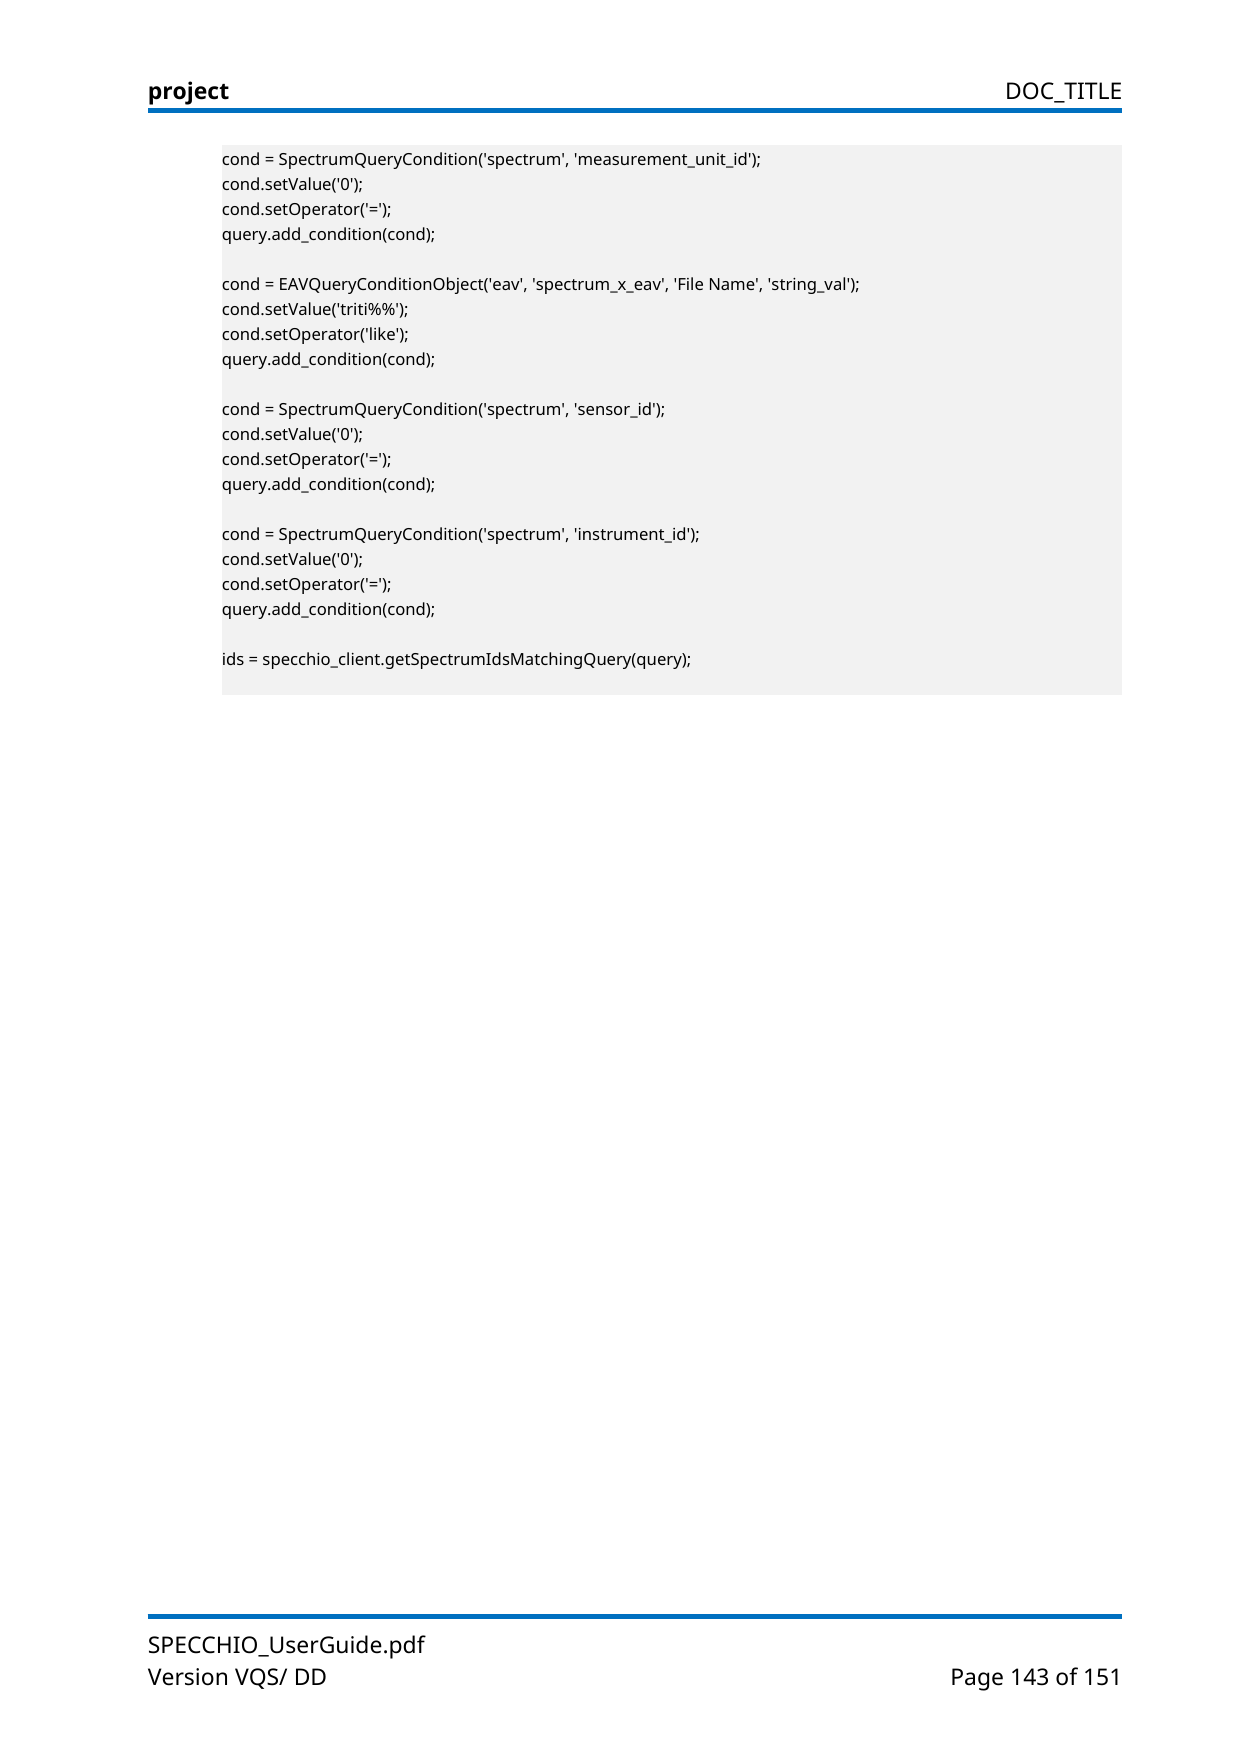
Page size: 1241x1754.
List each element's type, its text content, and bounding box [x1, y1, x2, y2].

text cond.setOperator('='); [222, 445, 1122, 470]
text cond = SpectrumQueryCondition('spectrum', 'sensor_id'); [222, 395, 1122, 420]
text cond.setValue('0'); [222, 420, 1122, 445]
text query.add_condition(cond); [222, 470, 1122, 495]
text cond = EAVQueryConditionObject('eav', 'spectrum_x_eav', 'File Name', 'string_val'); [222, 270, 1122, 295]
text cond.setValue('triti%%'); [222, 295, 1122, 320]
text cond = SpectrumQueryCondition('spectrum', 'measurement_unit_id'); [222, 145, 1122, 170]
text cond.setOperator('like'); [222, 320, 1122, 345]
text ids = specchio_client.getSpectrumIdsMatchingQuery(query); [222, 645, 1122, 670]
text query.add_condition(cond); [222, 345, 1122, 370]
text cond.setOperator('='); [222, 570, 1122, 595]
text cond.setValue('0'); [222, 170, 1122, 195]
text cond.setValue('0'); [222, 545, 1122, 570]
text cond.setOperator('='); [222, 195, 1122, 220]
text query.add_condition(cond); [222, 220, 1122, 245]
text cond = SpectrumQueryCondition('spectrum', 'instrument_id'); [222, 520, 1122, 545]
text query.add_condition(cond); [222, 595, 1122, 620]
